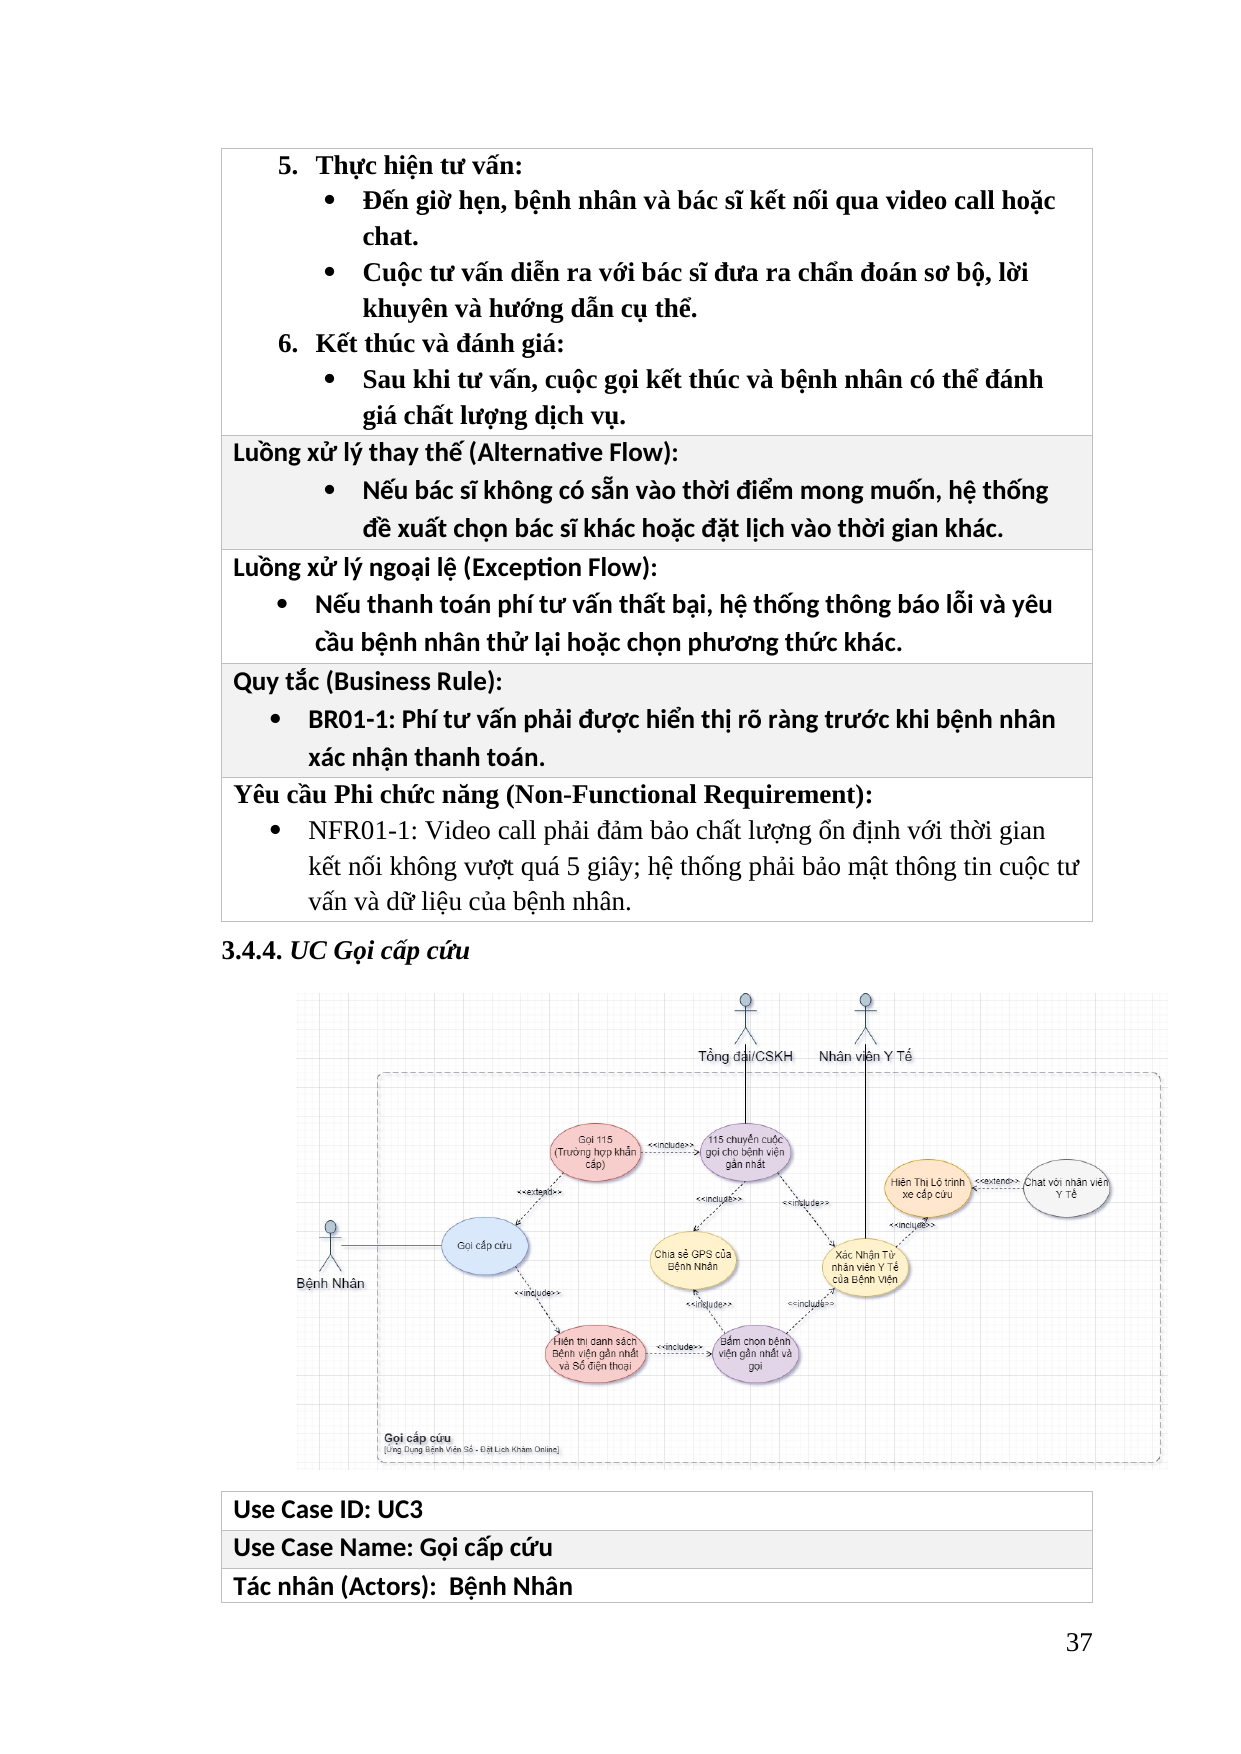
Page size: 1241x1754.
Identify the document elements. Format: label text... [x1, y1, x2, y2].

table_cell Luồng xử lý ngoại lệ (Exception Flow): Nếu thanh toán phí tư vấn thất bại, hệ thống thông báo lỗi và yêu cầu bệnh nhân thử lại hoặc chọn phương thức khác. [222, 550, 1092, 663]
subtitle UC Gọi cấp cứu [221, 934, 1092, 966]
table_header Use Case ID: UC3 [222, 1492, 1092, 1529]
picture [296, 993, 1168, 1470]
table_cell Quy tắc (Business Rule): BR01-1: Phí tư vấn phải được hiển thị rõ ràng trước khi bệnh nhân xác nhận thanh toán. [222, 664, 1092, 777]
table_cell Use Case Name: Gọi cấp cứu [222, 1531, 1092, 1568]
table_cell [222, 149, 1092, 434]
table_cell Luồng xử lý thay thế (Alternative Flow): Nếu bác sĩ không có sẵn vào thời điểm mong muốn, hệ thống đề xuất chọn bác sĩ khác hoặc đặt lịch vào thời gian khác. [222, 436, 1092, 549]
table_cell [222, 1569, 1092, 1602]
table_cell Yêu cầu Phi chức năng (Non-Functional Requirement): NFR01-1: Video call phải đảm bảo chất lượng ổn định với thời gian kết nối không vượt quá 5 giây; hệ thống phải bảo mật thông tin cuộc tư vấn và dữ liệu của bệnh nhân. [222, 778, 1092, 921]
